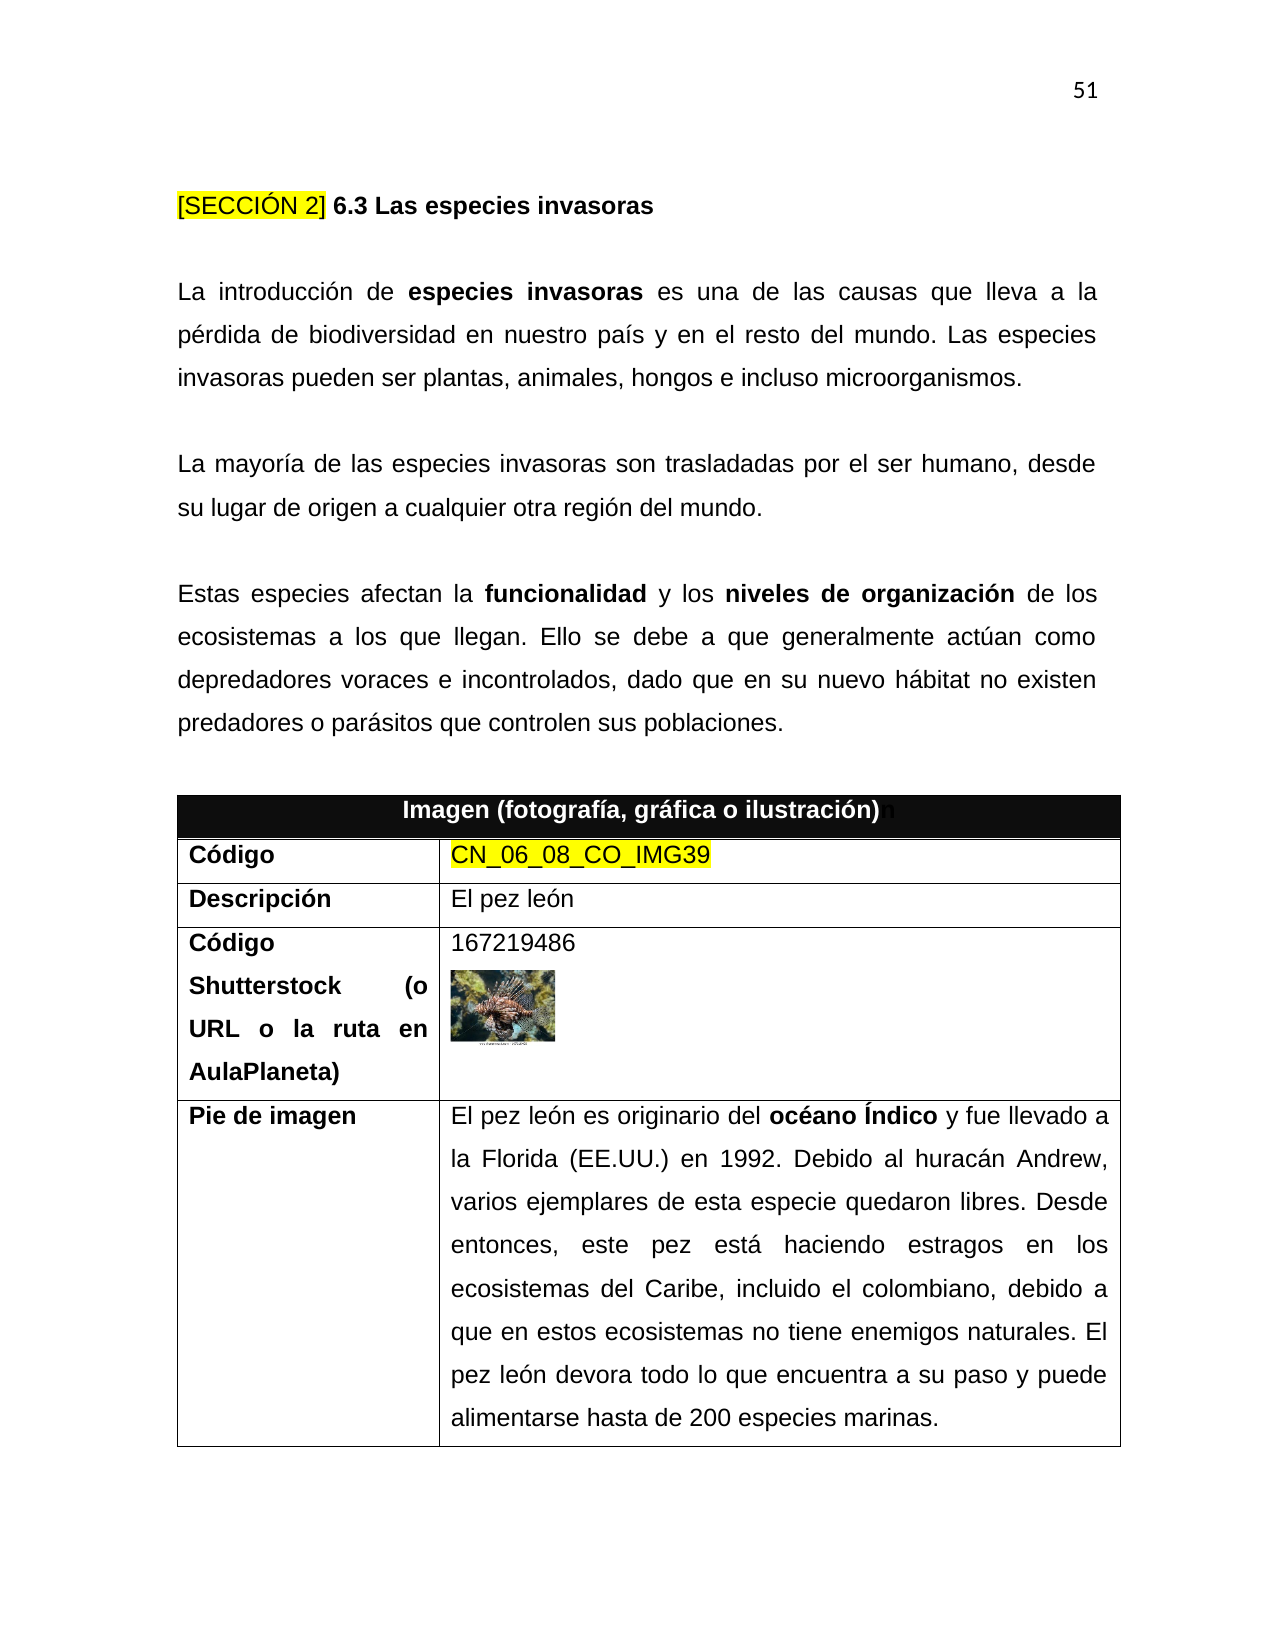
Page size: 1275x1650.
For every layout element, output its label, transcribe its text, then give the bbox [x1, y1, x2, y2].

picture [450, 970, 556, 1046]
text La mayoría de las especies invasoras son trasladadas por el ser humano, desde su lugar de origen a cualquier otra región del mundo. [177, 449, 1098, 521]
table_cell Código [178, 840, 439, 883]
table_header Imagen (fotografía, gráfica o ilustración)n [178, 796, 1120, 838]
text Estas especies afectan la funcionalidad y los niveles de organización de los ecosistemas a los que llegan. Ello se debe a que generalmente actúan como depredadores voraces e incontrolados, dado que en su nuevo hábitat no existen predadores o parásitos que controlen sus poblaciones. [177, 579, 1098, 737]
text [SECCIÓN 2] 6.3 Las especies invasoras [326, 191, 1098, 219]
table_cell Código Shutterstock (o URL o la ruta en AulaPlaneta) [178, 928, 439, 1100]
table_cell Descripción [178, 884, 439, 927]
table_cell CN_06_08_CO_IMG39 [440, 840, 1120, 883]
table_cell 167219486 [440, 928, 1120, 1100]
table_cell El pez león es originario del océano Índico y fue llevado a la Florida (EE.UU.) en 1992. Debido al huracán Andrew, varios ejemplares de esta especie quedaron libres. Desde entonces, este pez está haciendo estragos en los ecosistemas del Caribe, incluido el colombiano, debido a que en estos ecosistemas no tiene enemigos naturales. El pez león devora todo lo que encuentra a su paso y puede alimentarse hasta de 200 especies marinas. [440, 1101, 1120, 1446]
table_cell El pez león [440, 884, 1120, 927]
text La introducción de especies invasoras es una de las causas que lleva a la pérdida de biodiversidad en nuestro país y en el resto del mundo. Las especies invasoras pueden ser plantas, animales, hongos e incluso microorganismos. [177, 277, 1098, 392]
table_cell Pie de imagen [178, 1101, 439, 1446]
